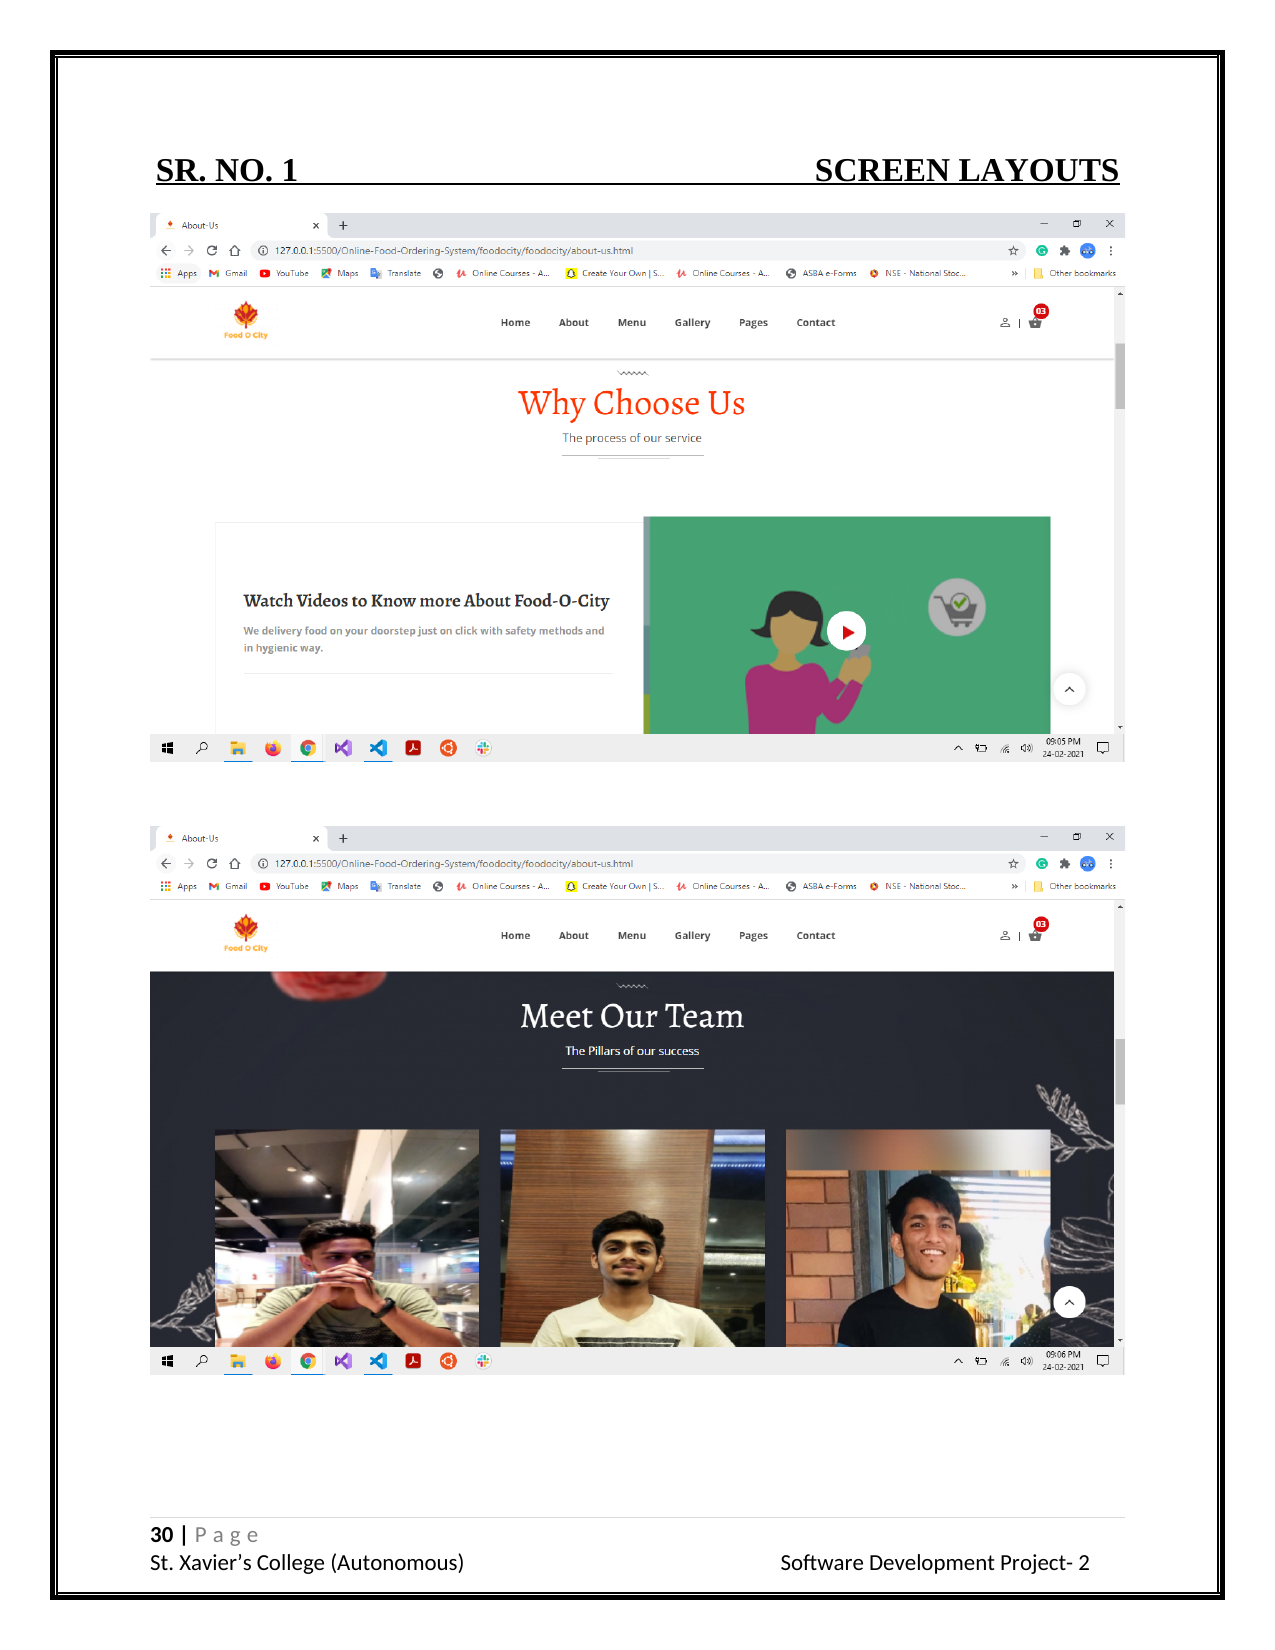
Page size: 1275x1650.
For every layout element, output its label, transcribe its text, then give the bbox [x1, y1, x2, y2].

picture [150, 826, 1125, 1375]
text SR. NO. 1 SCREEN LAYOUTS [150, 150, 1125, 188]
picture [150, 213, 1125, 762]
